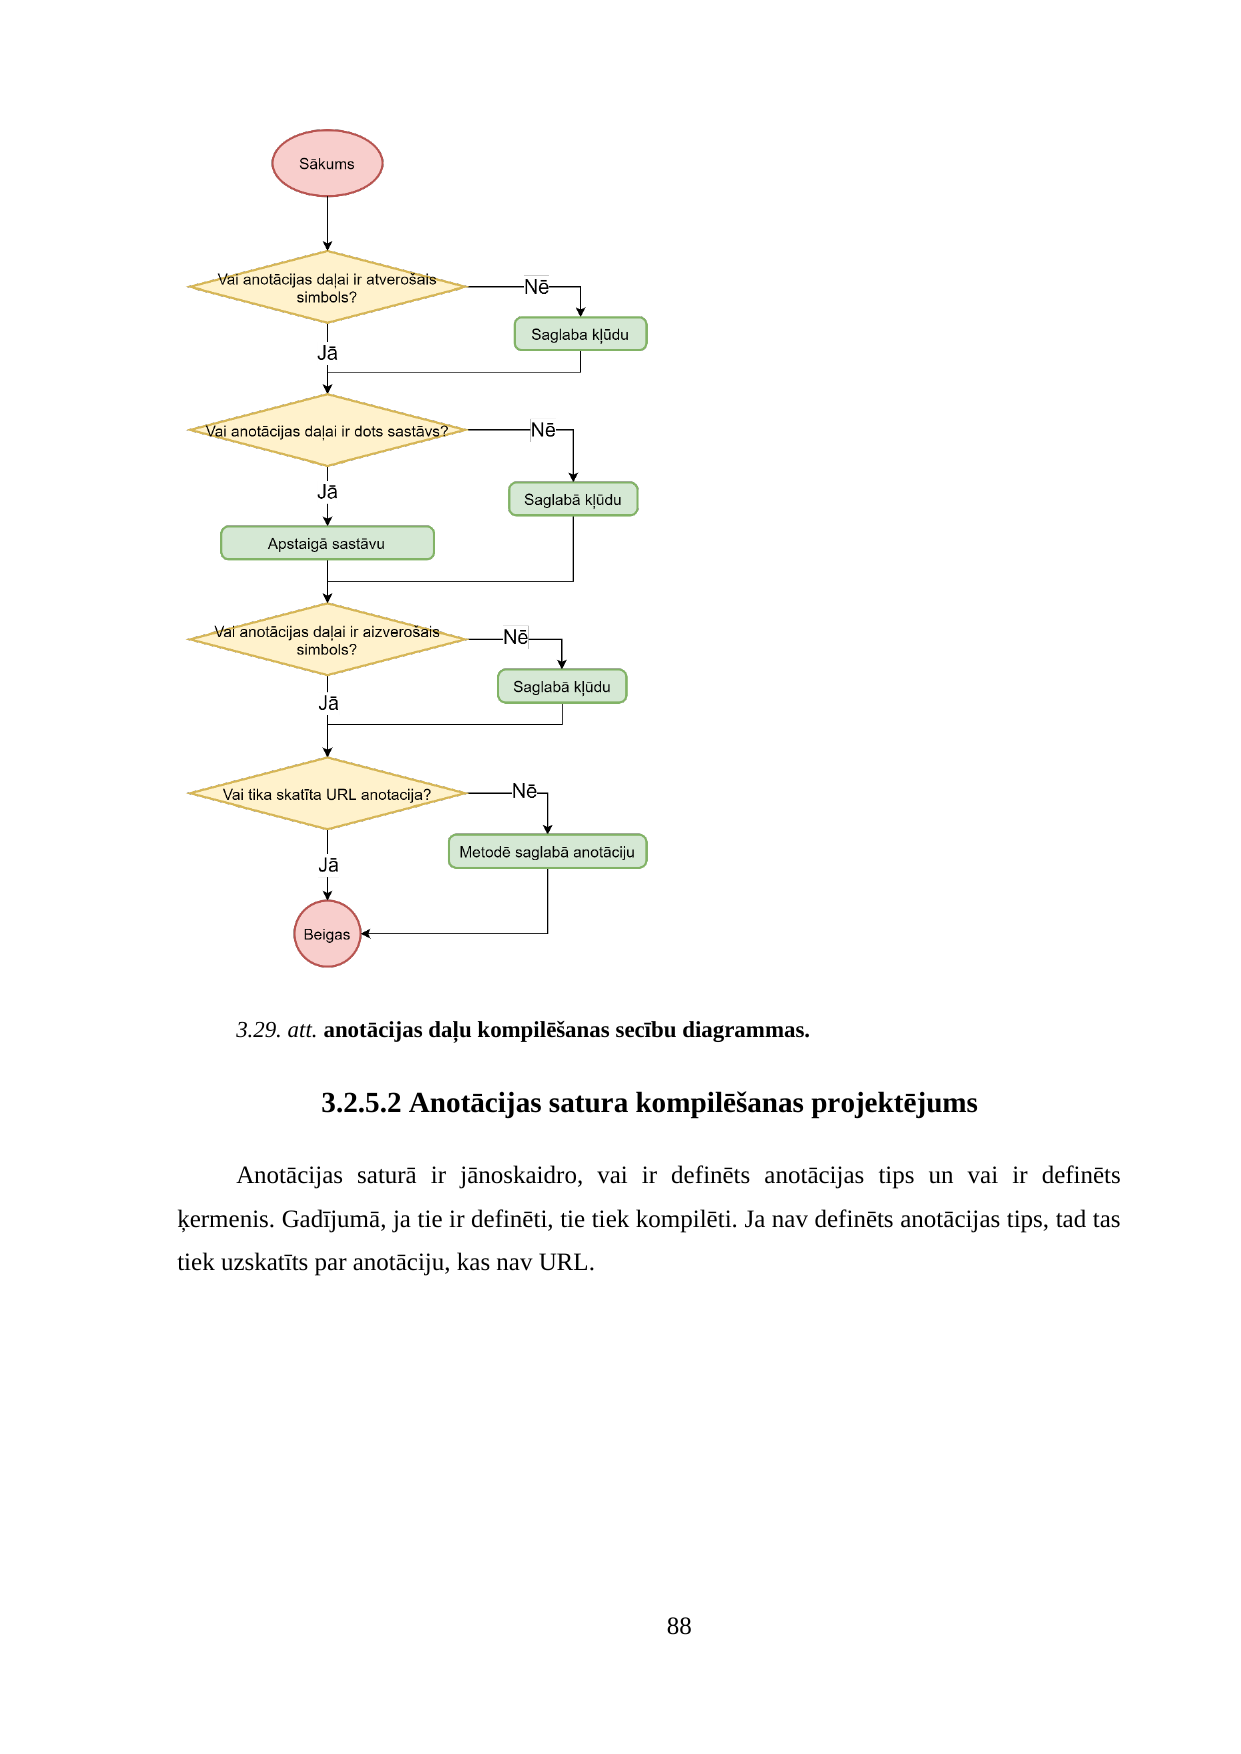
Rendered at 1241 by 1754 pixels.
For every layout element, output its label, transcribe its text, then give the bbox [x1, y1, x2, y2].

subtitle 3.2.5.2 Anotācijas satura kompilēšanas projektējums [177, 1085, 1122, 1119]
text Anotācijas saturā ir jānoskaidro, vai ir definēts anotācijas tips un vai ir definēts ķermenis. Gadījumā, ja tie ir definēti, tie tiek kompilēti. Ja nav definēts anotācijas tips, tad tas tiek uzskatīts par anotāciju, kas nav URL. [177, 1161, 1122, 1276]
picture [177, 118, 659, 978]
text 3.29. att. anotācijas daļu kompilēšanas secību diagrammas. [177, 1017, 1122, 1043]
